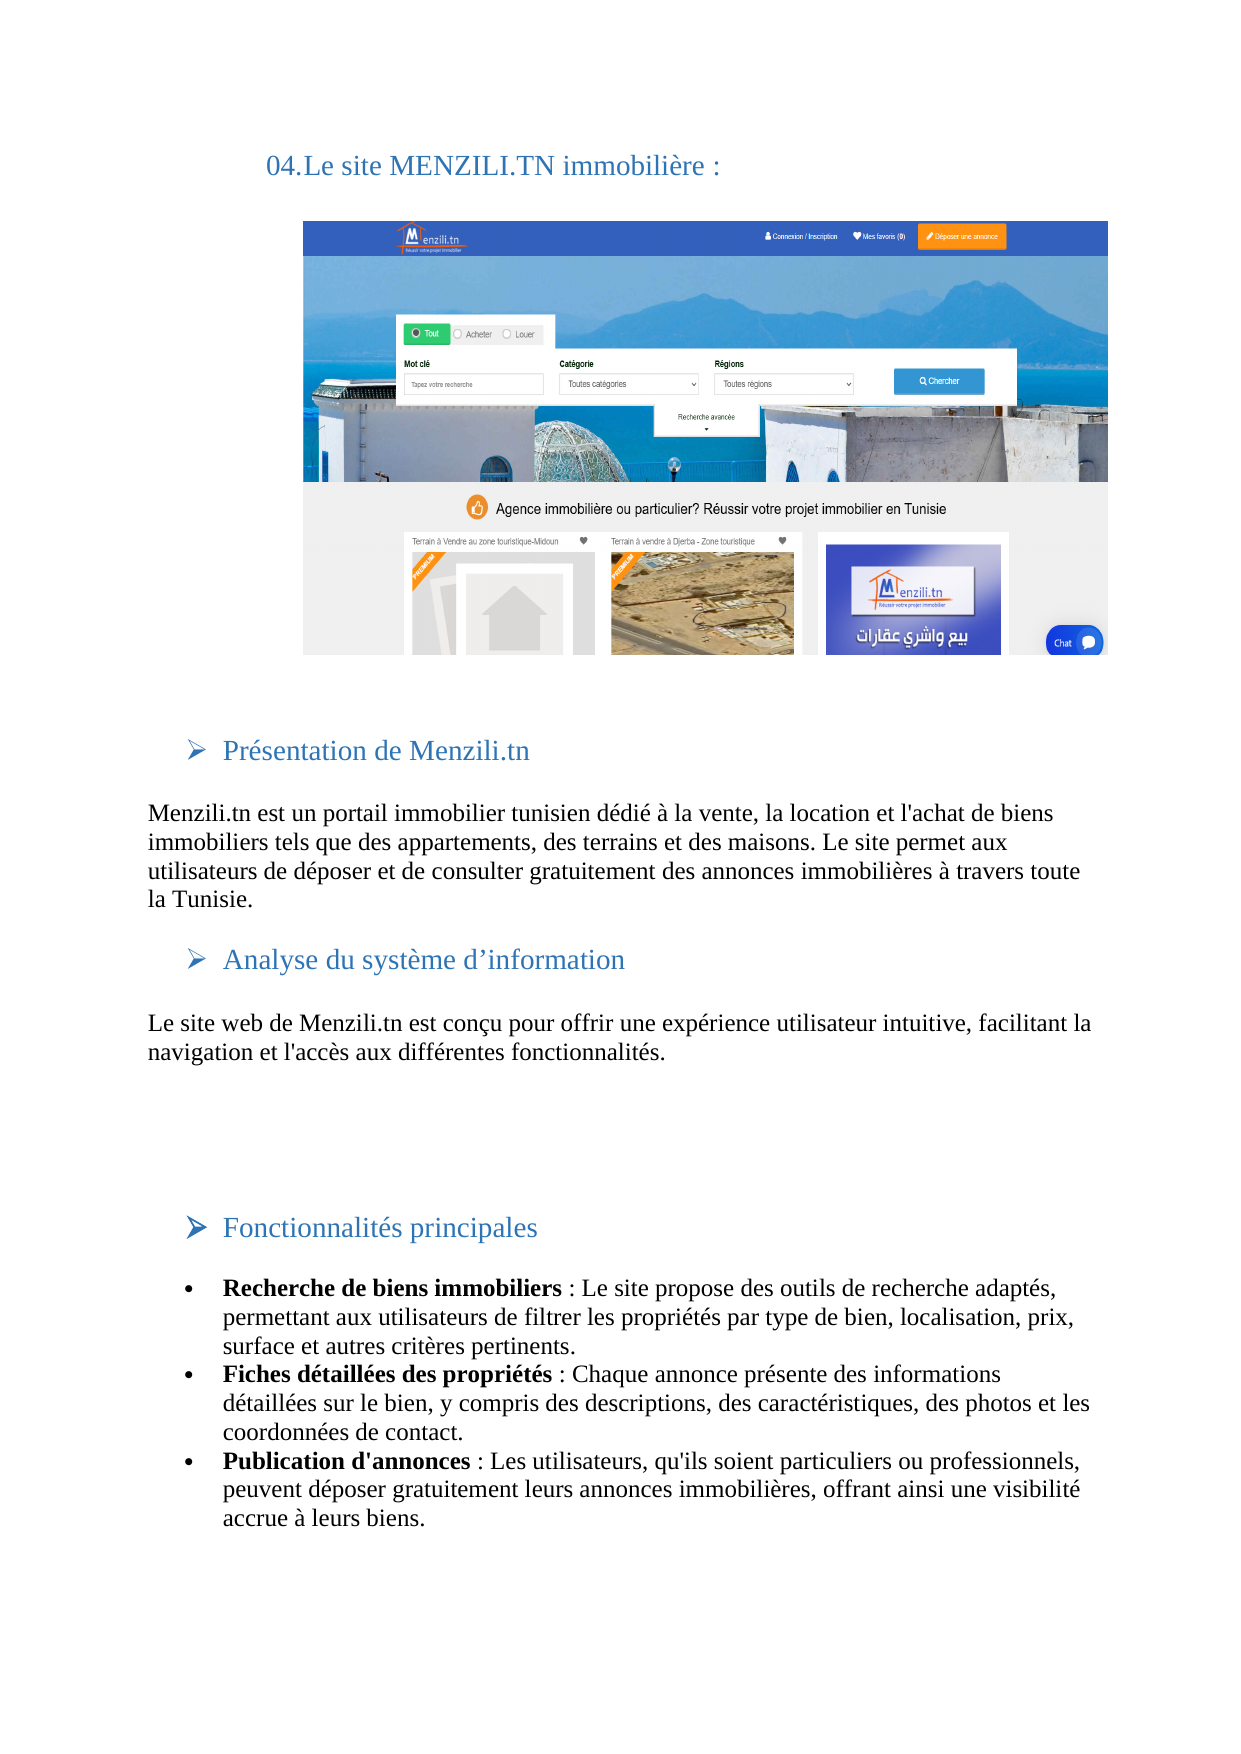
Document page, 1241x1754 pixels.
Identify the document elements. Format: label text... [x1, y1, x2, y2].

picture [303, 221, 1108, 655]
subtitle Analyse du système d’information [185, 942, 1093, 976]
subtitle Présentation de Menzili.tn [185, 733, 1093, 767]
text Menzili.tn est un portail immobilier tunisien dédié à la vente, la location et l'achat de biens immobiliers tels que des appartements, des terrains et des maisons. Le site permet aux utilisateurs de déposer et de consulter gratuitement des annonces immobilières à travers toute la Tunisie. [148, 798, 1093, 913]
list Fiches détaillées des propriétés : Chaque annonce présente des informations détaillées sur le bien, y compris des descriptions, des caractéristiques, des photos et les coordonnées de contact. [185, 1389, 1093, 1475]
subtitle Le site MENZILI.TN immobilière : [266, 148, 1093, 181]
list Fonctionnalités principales [185, 1210, 1093, 1244]
text Le site web de Menzili.tn est conçu pour offrir une expérience utilisateur intuitive, facilitant la navigation et l'accès aux différentes fonctionnalités. [148, 1008, 1093, 1065]
list Recherche de biens immobiliers : Le site propose des outils de recherche adaptés, permettant aux utilisateurs de filtrer les propriétés par type de bien, localisation, prix, surface et autres critères pertinents. [185, 1273, 1093, 1359]
list Publication d'annonces : Les utilisateurs, qu'ils soient particuliers ou professionnels, peuvent déposer gratuitement leurs annonces immobilières, offrant ainsi une visibilité accrue à leurs biens. [185, 1504, 1093, 1590]
